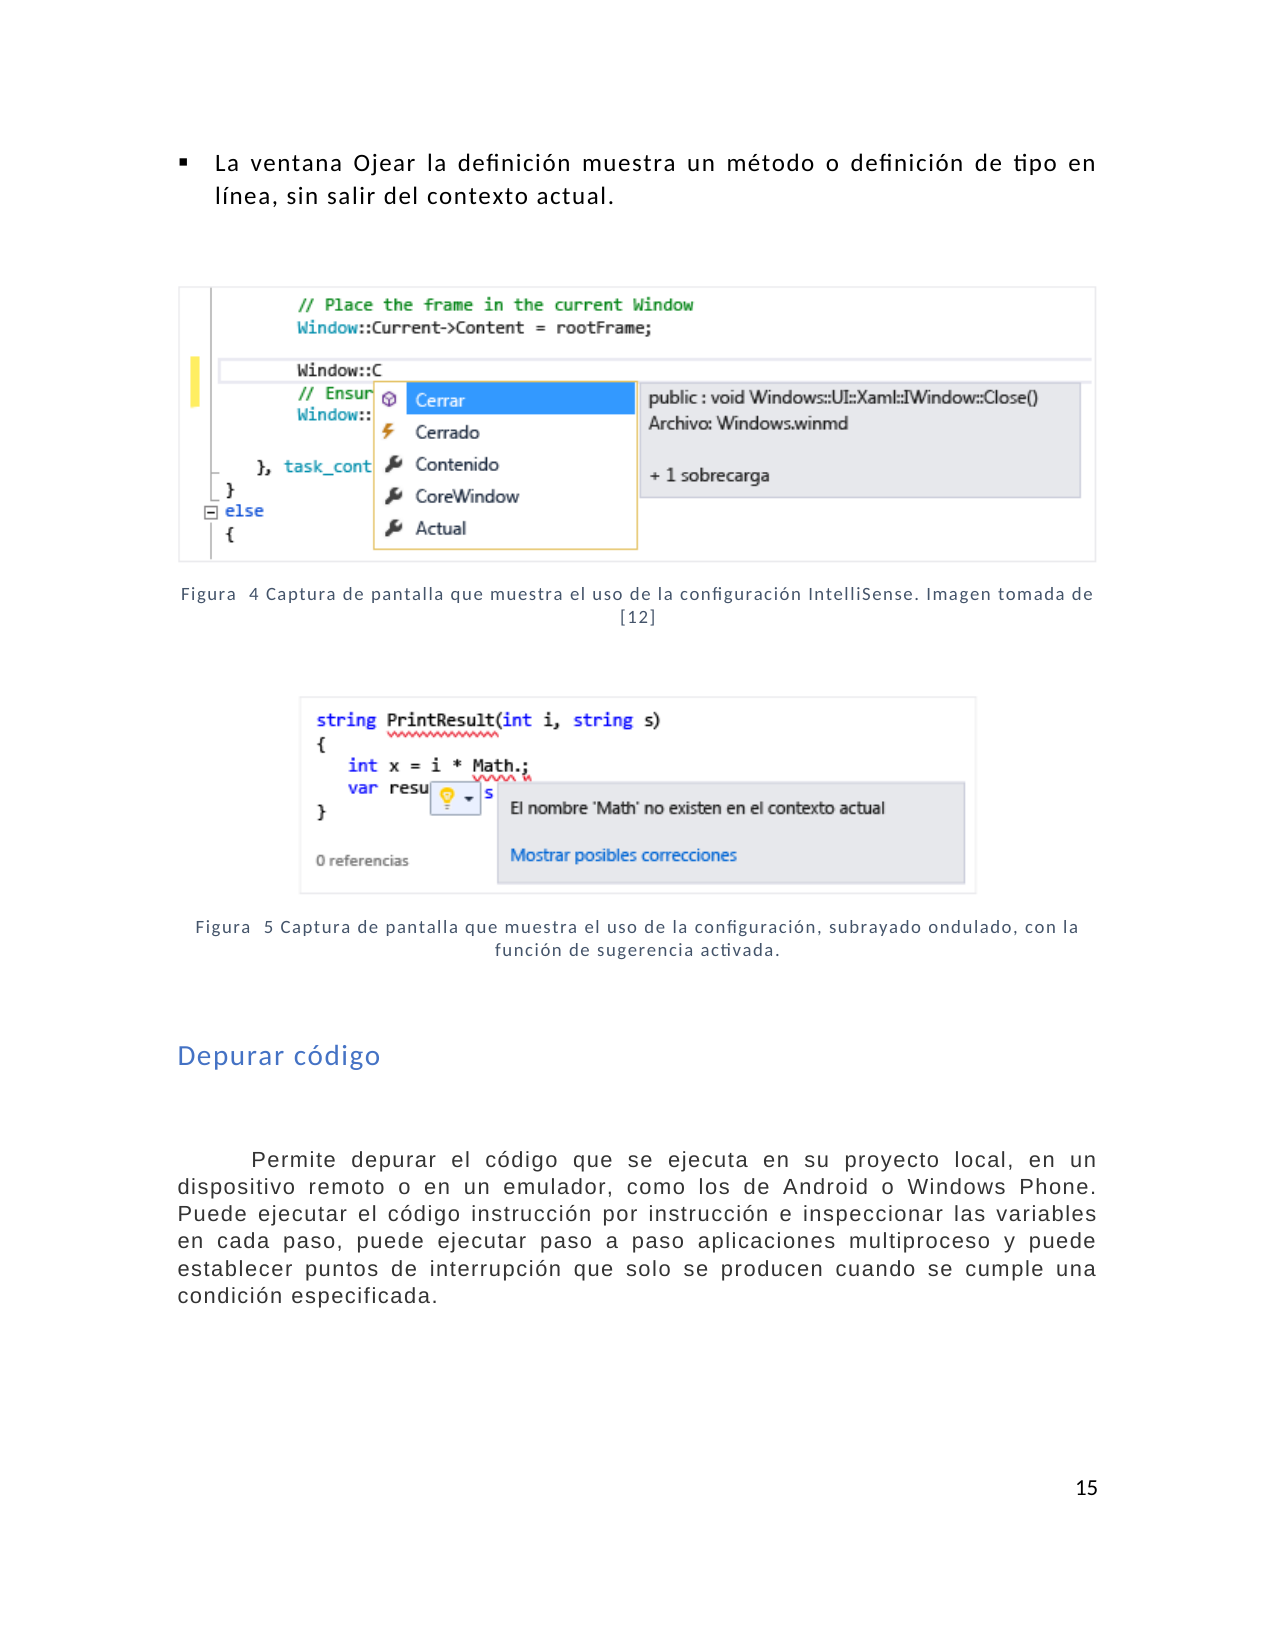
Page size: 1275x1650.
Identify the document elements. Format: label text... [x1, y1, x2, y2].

list La ventana Ojear la definición muestra un método o definición de tipo en línea, sin salir del contexto actual. [177, 148, 1098, 211]
picture [177, 285, 1098, 564]
text Figura 5 Captura de pantalla que muestra el uso de la configuración, subrayado ondulado, con la función de sugerencia activada. [177, 915, 1098, 961]
text Figura 4 Captura de pantalla que muestra el uso de la configuración IntelliSense. Imagen tomada de [12] [177, 582, 1098, 628]
text Permite depurar el código que se ejecuta en su proyecto local, en un dispositivo remoto o en un emulador, como los de Android o Windows Phone. Puede ejecutar el código instrucción por instrucción e inspeccionar las variables en cada paso, puede ejecutar paso a paso aplicaciones multiproceso y puede establecer puntos de interrupción que solo se producen cuando se cumple una condición especificada. [177, 1147, 1098, 1308]
text Depurar código [177, 1037, 1098, 1072]
picture [297, 696, 978, 896]
